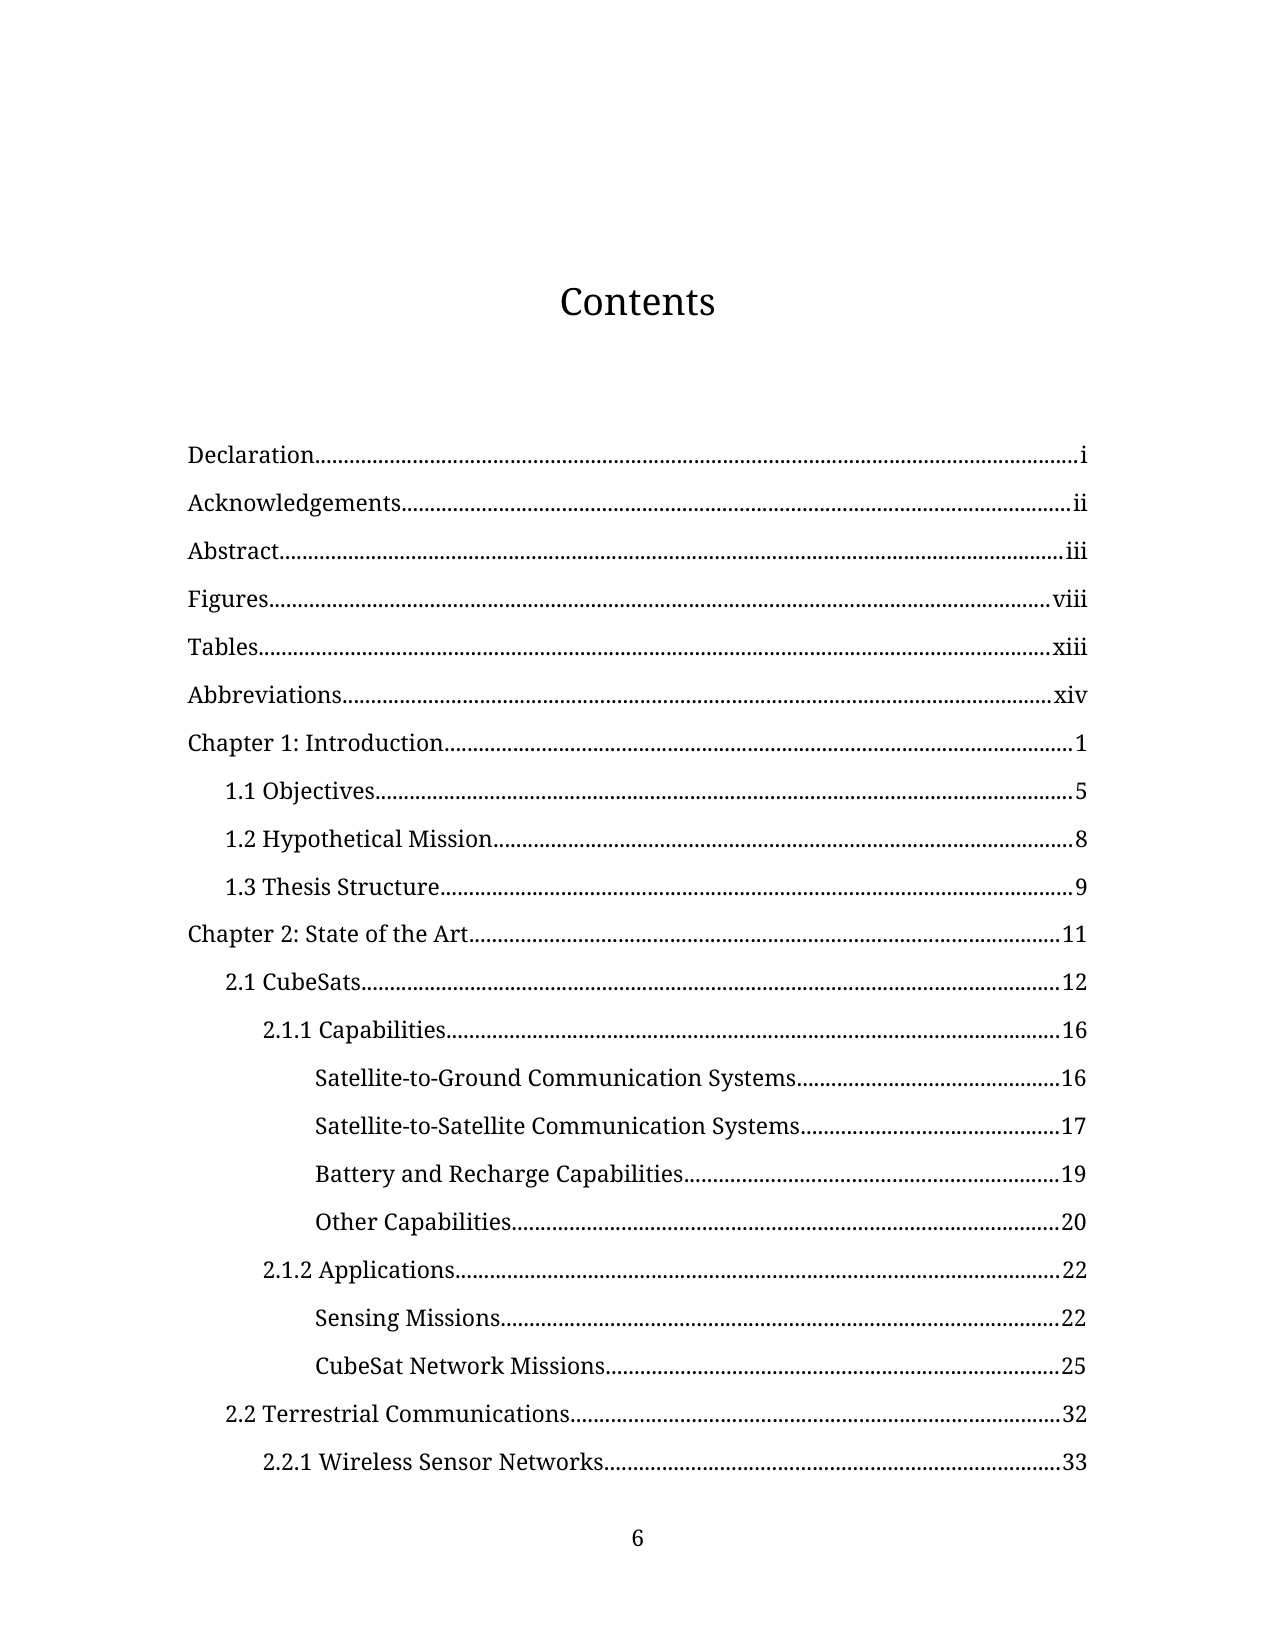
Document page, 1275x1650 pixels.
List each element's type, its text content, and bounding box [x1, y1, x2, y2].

text Declaration i [187, 439, 1087, 471]
text Sensing Missions 22 [315, 1302, 1087, 1333]
text Other Capabilities 20 [315, 1206, 1087, 1237]
text Chapter 1: Introduction 1 [187, 727, 1087, 758]
text Acknowledgements ii [187, 487, 1087, 518]
text Satellite-to-Ground Communication Systems 16 [315, 1062, 1087, 1093]
text 2.1.2 Applications 22 [262, 1254, 1087, 1285]
text Figures viii [187, 583, 1087, 614]
text 2.1.1 Capabilities 16 [262, 1014, 1087, 1046]
title Contents [187, 275, 1087, 326]
text Tables xiii [187, 631, 1087, 662]
text 2.1 CubeSats 12 [225, 966, 1087, 998]
text Chapter 2: State of the Art 11 [187, 918, 1087, 950]
text Satellite-to-Satellite Communication Systems 17 [315, 1110, 1087, 1141]
text 2.2.1 Wireless Sensor Networks 33 [262, 1446, 1087, 1477]
text 2.2 Terrestrial Communications 32 [225, 1398, 1087, 1429]
text 1.2 Hypothetical Mission 8 [225, 823, 1087, 854]
text 1.1 Objectives 5 [225, 775, 1087, 806]
text Battery and Recharge Capabilities 19 [315, 1158, 1087, 1189]
text Abstract iii [187, 535, 1087, 566]
text 1.3 Thesis Structure 9 [225, 871, 1087, 902]
text Abbreviations xiv [187, 679, 1087, 710]
text CubeSat Network Missions 25 [315, 1350, 1087, 1381]
